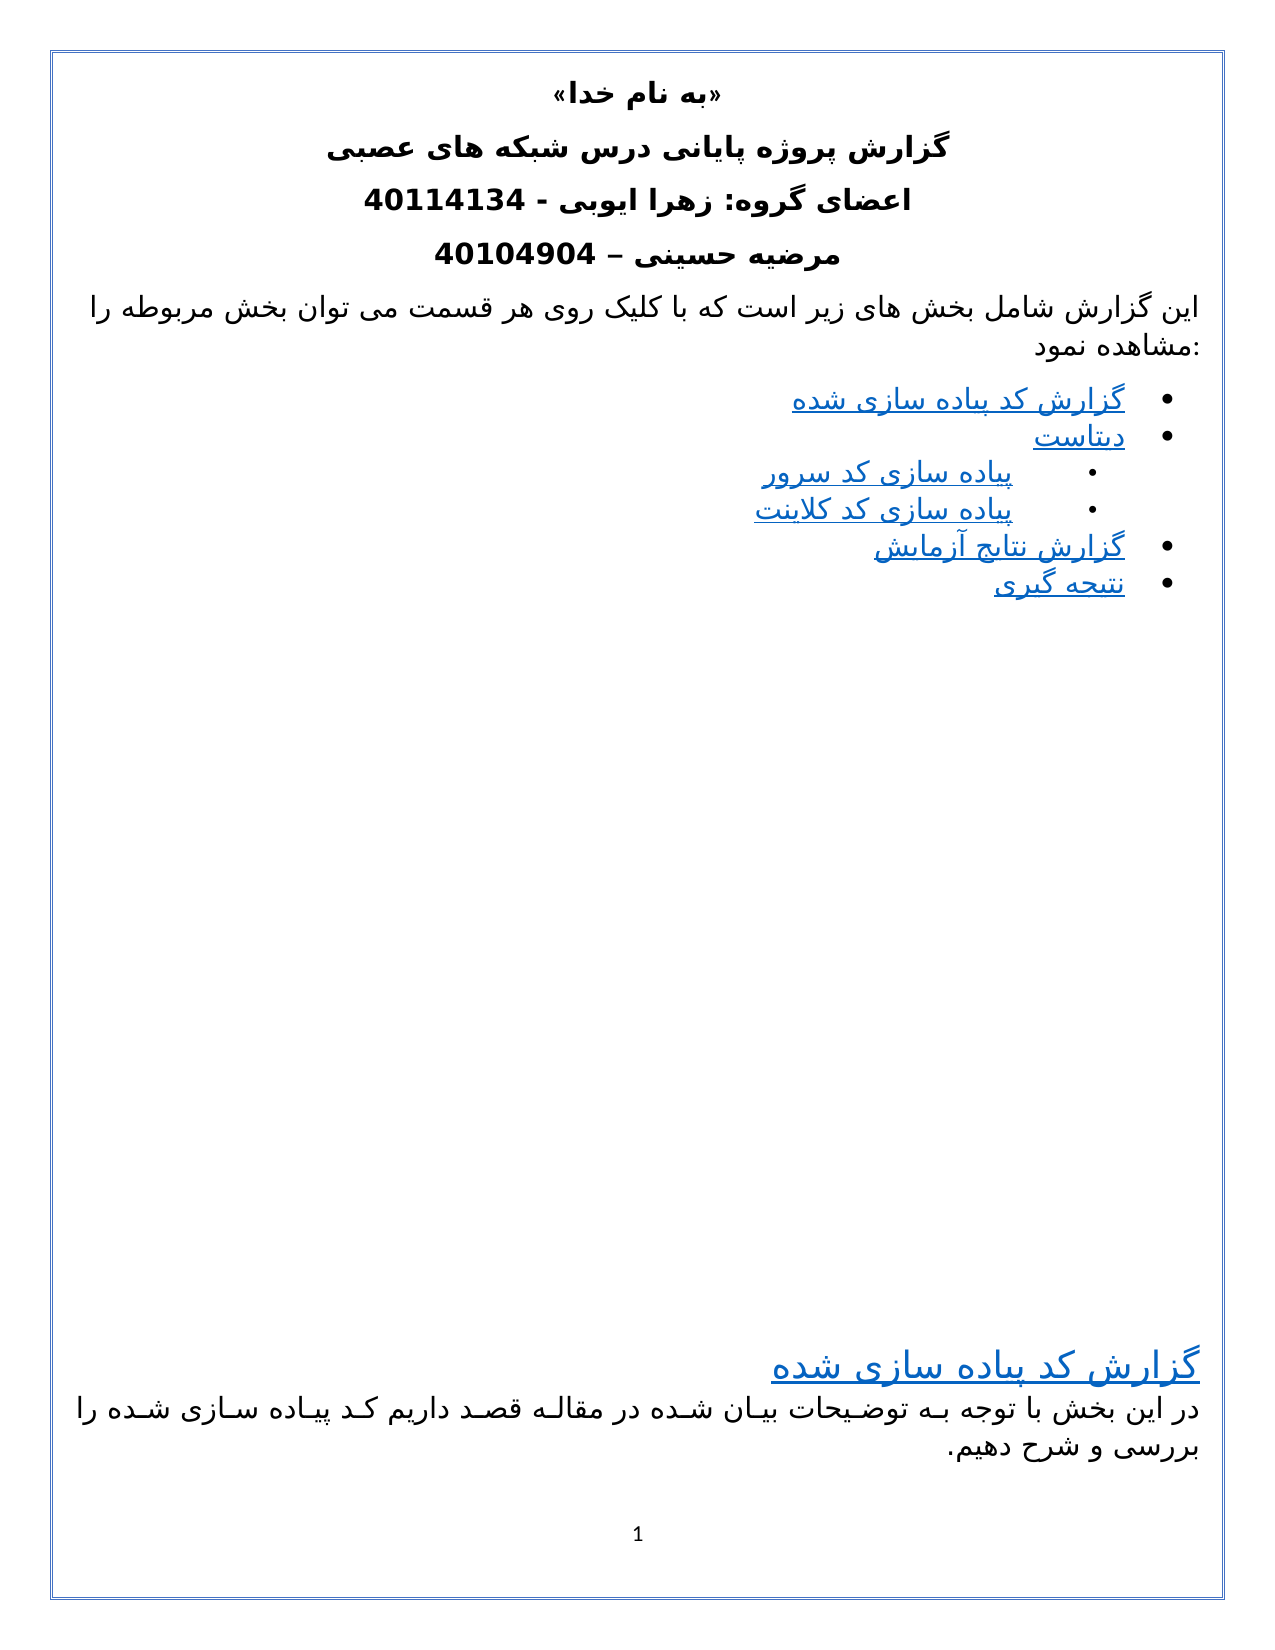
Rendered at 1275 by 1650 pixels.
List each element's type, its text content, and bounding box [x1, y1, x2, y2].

text در این بخش با توجه به توضیحات بیان شده در مقاله قصد داریم کد پیاده سازی شده را بررسی و شرح دهیم. [75, 1391, 1200, 1462]
list پیاده سازی کد سرور [75, 456, 1087, 490]
subtitle گزارش کد پیاده سازی شده [75, 1344, 1200, 1388]
text «به نام خدا» [75, 75, 1200, 111]
list گزارش کد پیاده سازی شده [75, 382, 1162, 416]
text اعضای گروه: زهرا ایوبی - 40114134 [75, 183, 1200, 217]
text مرضیه حسینی – 40104904 [75, 237, 1200, 271]
list نتیجه گیری [75, 566, 1162, 600]
text این گزارش شامل بخش های زیر است که با کلیک روی هر قسمت می توان بخش مربوطه را مشاهده نمود: [75, 290, 1200, 363]
list گزارش نتایج آزمایش [75, 529, 1162, 563]
list پیاده سازی کد کلاینت [75, 492, 1087, 527]
list دیتاست [75, 419, 1162, 453]
text گزارش پروژه پایانی درس شبکه های عصبی [75, 130, 1200, 164]
